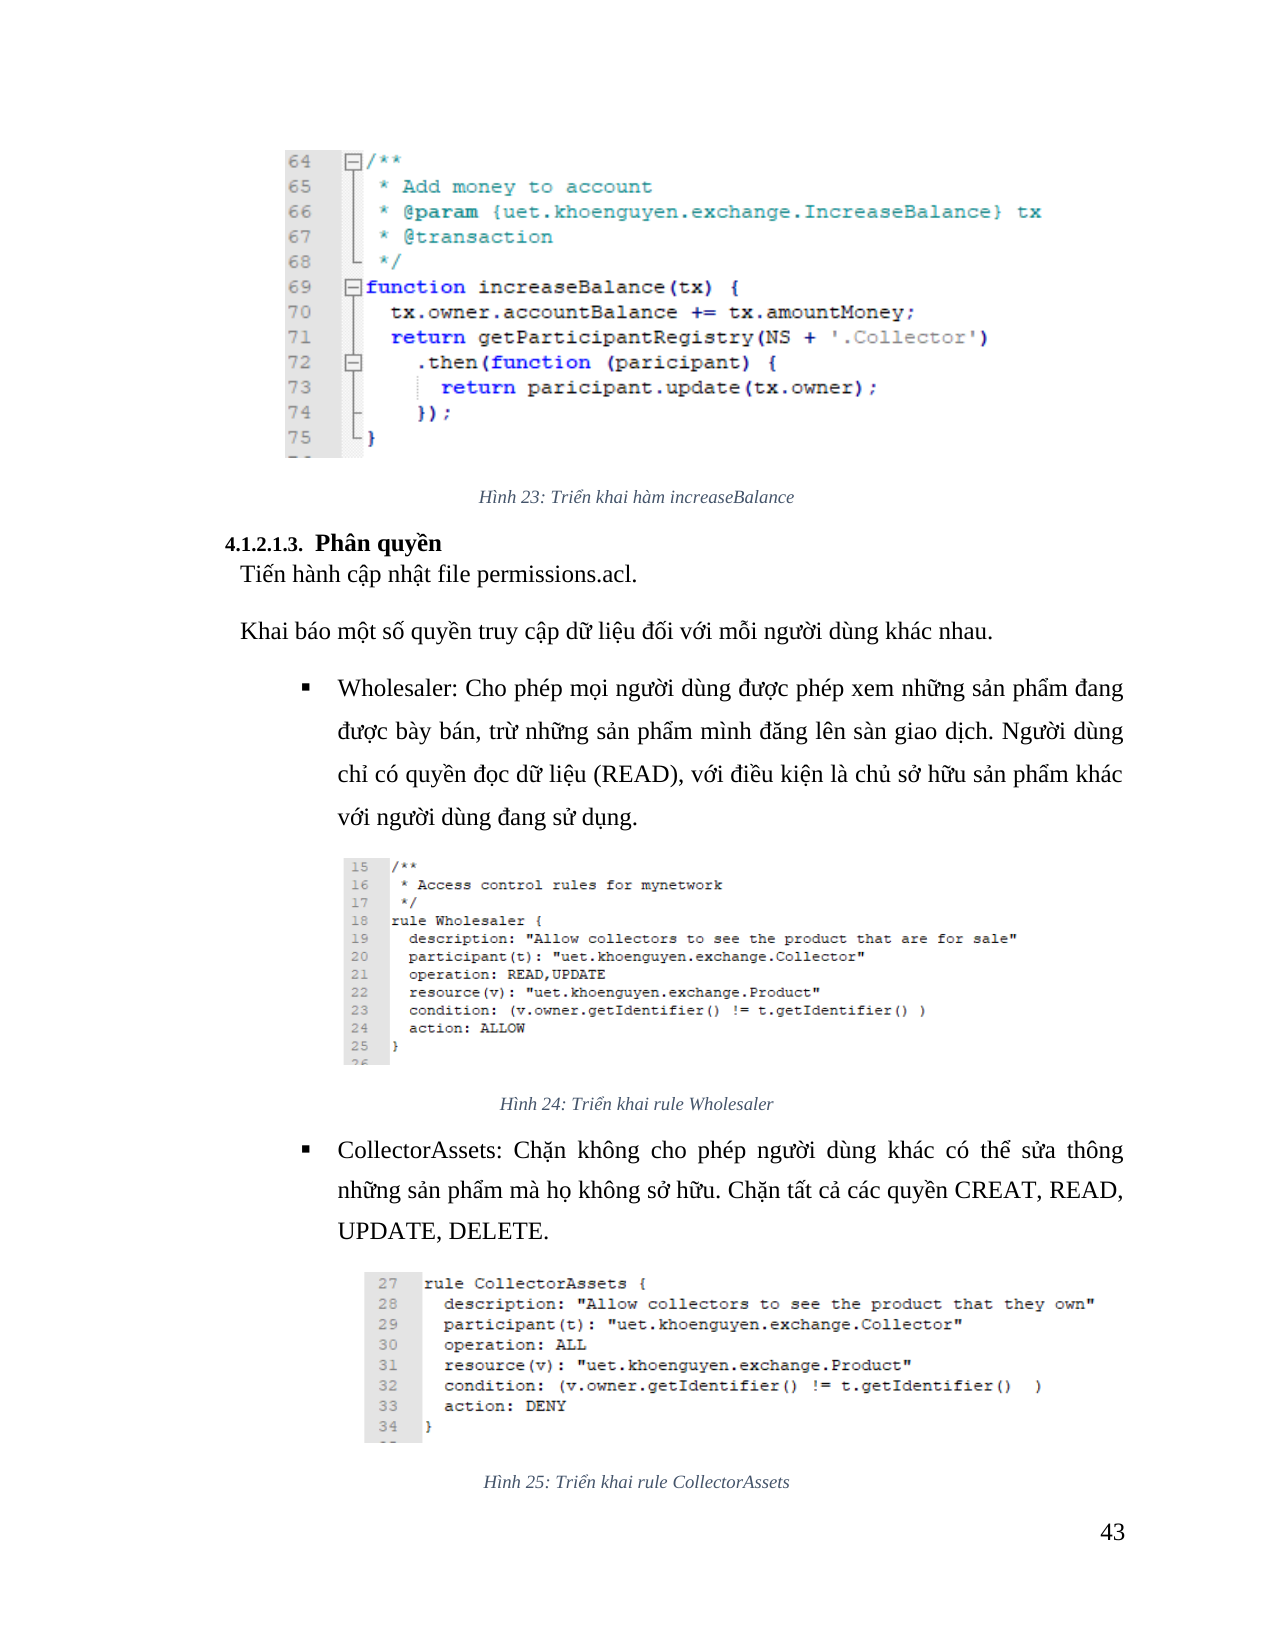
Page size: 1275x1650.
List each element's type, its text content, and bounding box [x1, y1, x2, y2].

subtitle Phân quyền [225, 528, 1125, 557]
text Hình 23: Triển khai hàm increaseBalance [150, 486, 1125, 507]
picture [285, 150, 1081, 458]
text Tiến hành cập nhật file permissions.acl. [210, 559, 1125, 588]
text Hình 24: Triển khai rule Wholesaler [150, 1093, 1125, 1114]
text Hình 25: Triển khai rule CollectorAssets [150, 1471, 1125, 1493]
picture [343, 858, 1022, 1065]
list CollectorAssets: Chặn không cho phép người dùng khác có thể sửa thông những sản phẩm mà họ không sở hữu. Chặn tất cả các quyền CREAT, READ, UPDATE, DELETE. [300, 1135, 1125, 1244]
list Wholesaler: Cho phép mọi người dùng được phép xem những sản phẩm đang được bày bán, trừ những sản phẩm mình đăng lên sàn giao dịch. Người dùng chỉ có quyền đọc dữ liệu (READ), với điều kiện là chủ sở hữu sản phẩm khác với người dùng đang sử dụng. [300, 673, 1125, 831]
picture [364, 1272, 1121, 1443]
text Khai báo một số quyền truy cập dữ liệu đối với mỗi người dùng khác nhau. [210, 616, 1125, 645]
